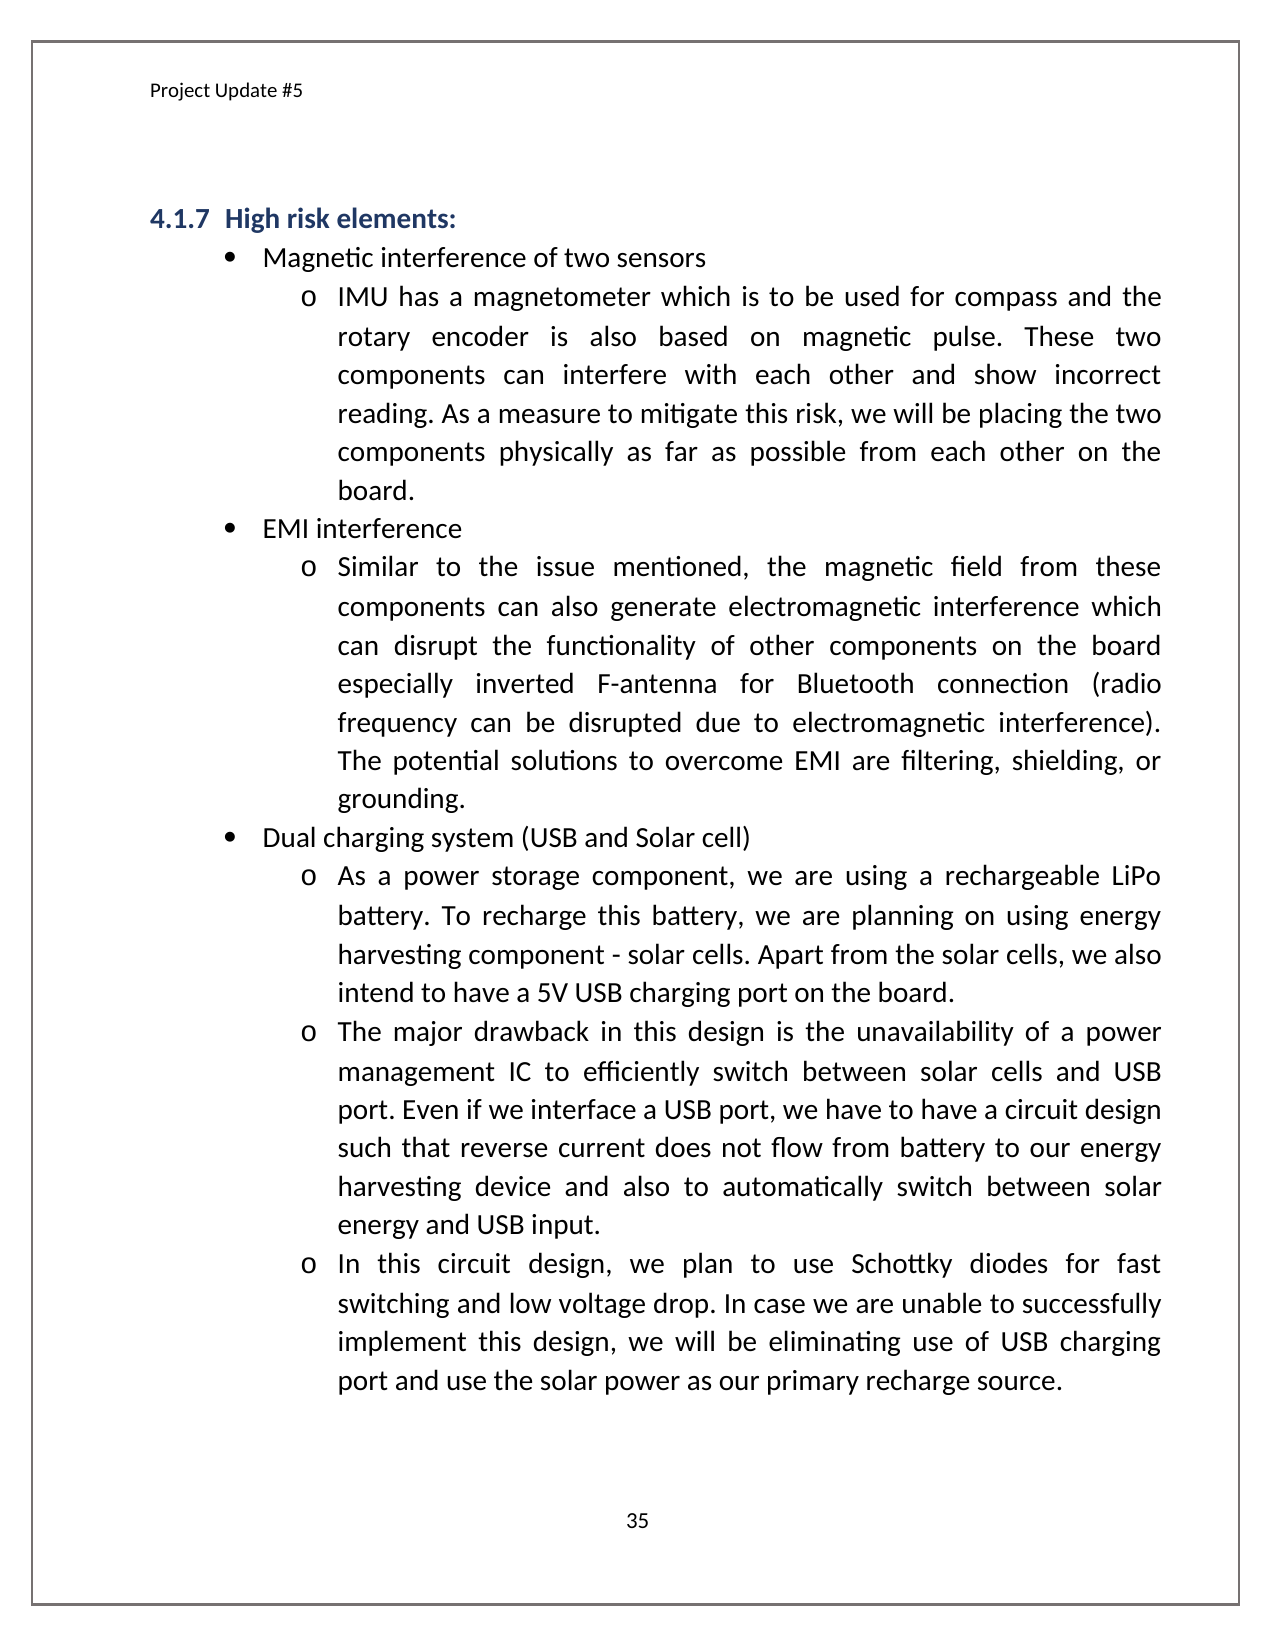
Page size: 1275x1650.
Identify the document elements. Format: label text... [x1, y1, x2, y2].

list Dual charging system (USB and Solar cell) [225, 819, 1163, 855]
subtitle High risk elements: [150, 200, 1163, 236]
list In this circuit design, we plan to use Schottky diodes for fast switching and low voltage drop. In case we are unable to successfully implement this design, we will be eliminating use of USB charging port and use the solar power as our primary recharge source. [300, 1245, 1163, 1397]
list IMU has a magnetometer which is to be used for compass and the rotary encoder is also based on magnetic pulse. These two components can interfere with each other and show incorrect reading. As a measure to mitigate this risk, we will be placing the two components physically as far as possible from each other on the board. [300, 278, 1163, 507]
list Similar to the issue mentioned, the magnetic field from these components can also generate electromagnetic interference which can disrupt the functionality of other components on the board especially inverted F-antenna for Bluetooth connection (radio frequency can be disrupted due to electromagnetic interference). The potential solutions to overcome EMI are filtering, shielding, or grounding. [300, 548, 1163, 816]
list Magnetic interference of two sensors [225, 239, 1163, 275]
list As a power storage component, we are using a rechargeable LiPo battery. To recharge this battery, we are planning on using energy harvesting component - solar cells. Apart from the solar cells, we also intend to have a 5V USB charging port on the board. [300, 857, 1163, 1010]
list The major drawback in this design is the unavailability of a power management IC to efficiently switch between solar cells and USB port. Even if we interface a USB port, we have to have a circuit design such that reverse current does not flow from battery to our energy harvesting device and also to automatically switch between solar energy and USB input. [300, 1013, 1163, 1242]
list EMI interference [225, 510, 1163, 546]
